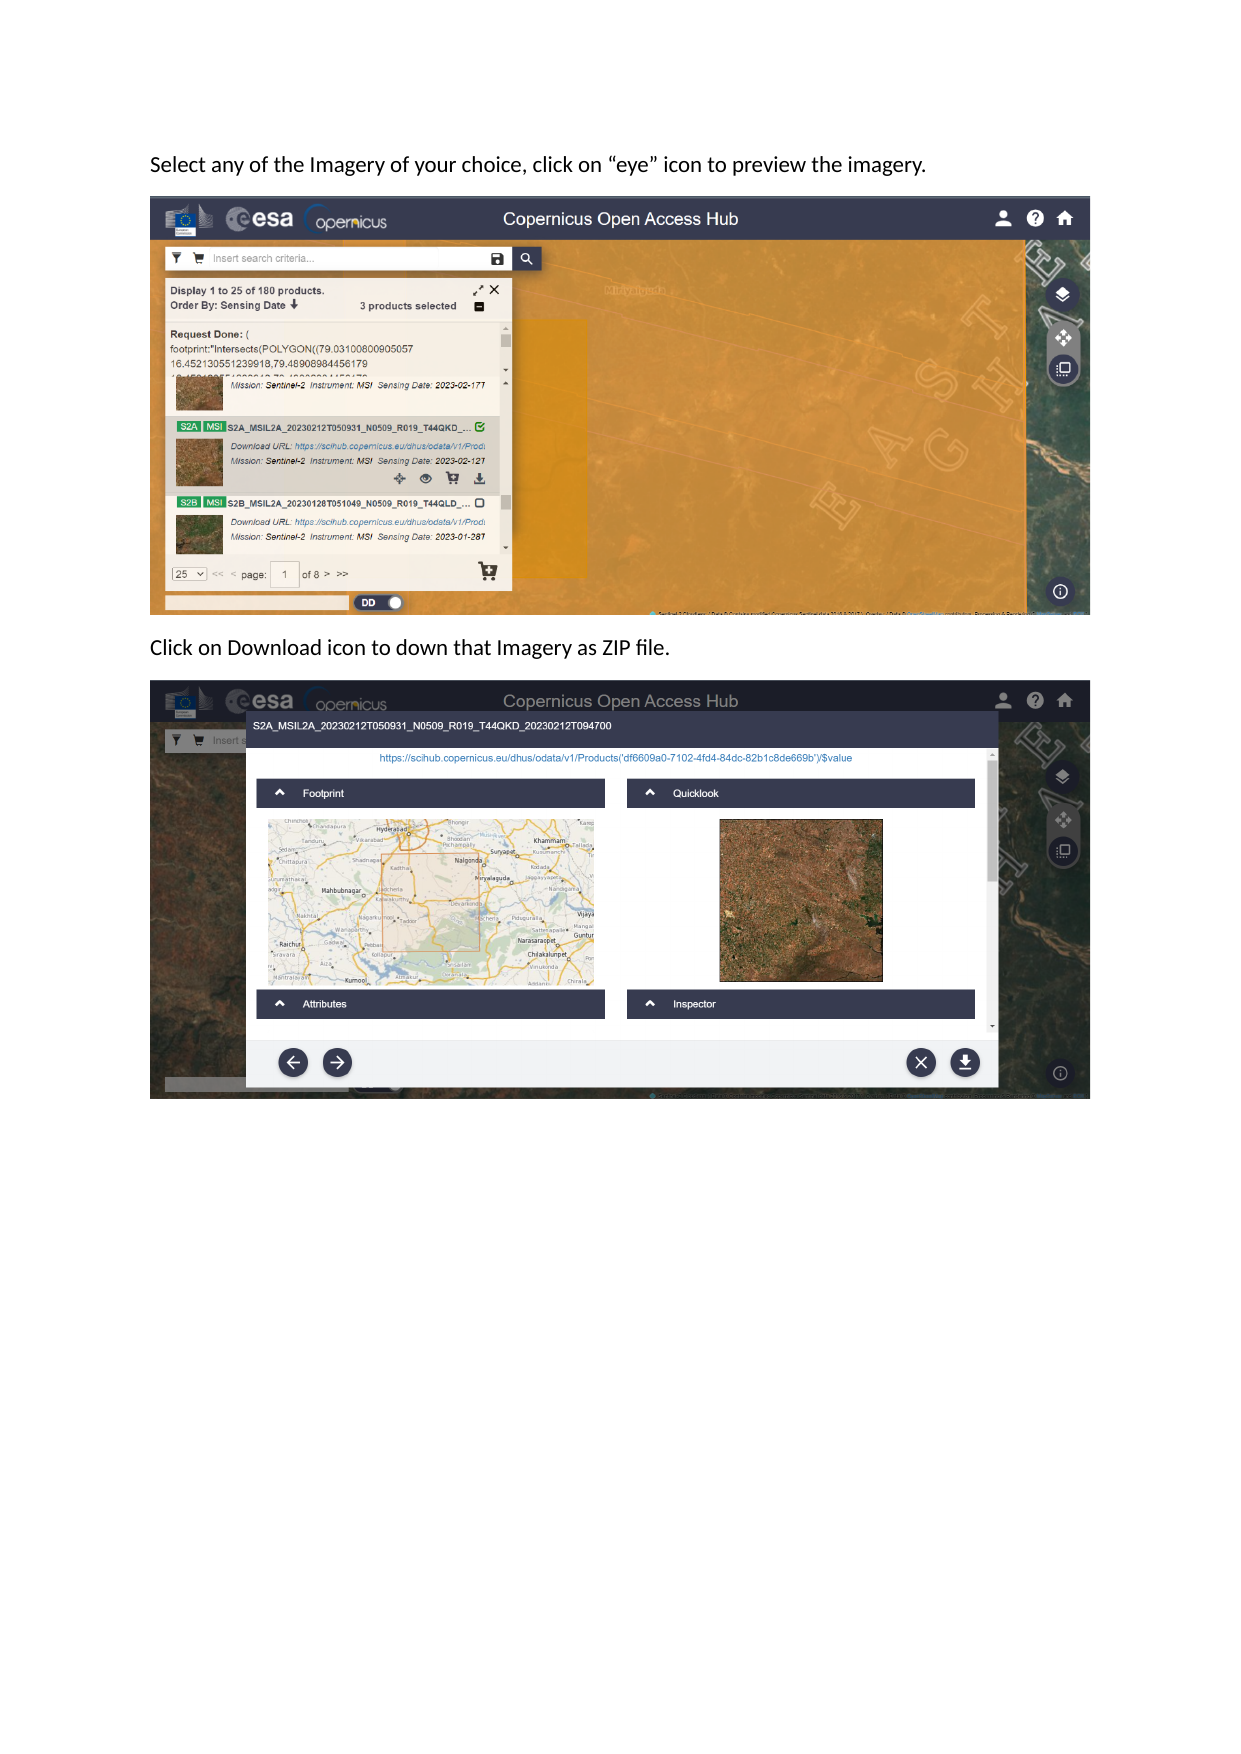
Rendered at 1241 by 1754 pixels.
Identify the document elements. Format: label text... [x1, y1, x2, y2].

text Select any of the Imagery of your choice, click on “eye” icon to preview the imagery. [150, 150, 1090, 178]
picture [150, 196, 1091, 615]
picture [150, 680, 1091, 1099]
text Click on Download icon to down that Imagery as ZIP file. [150, 633, 1090, 661]
